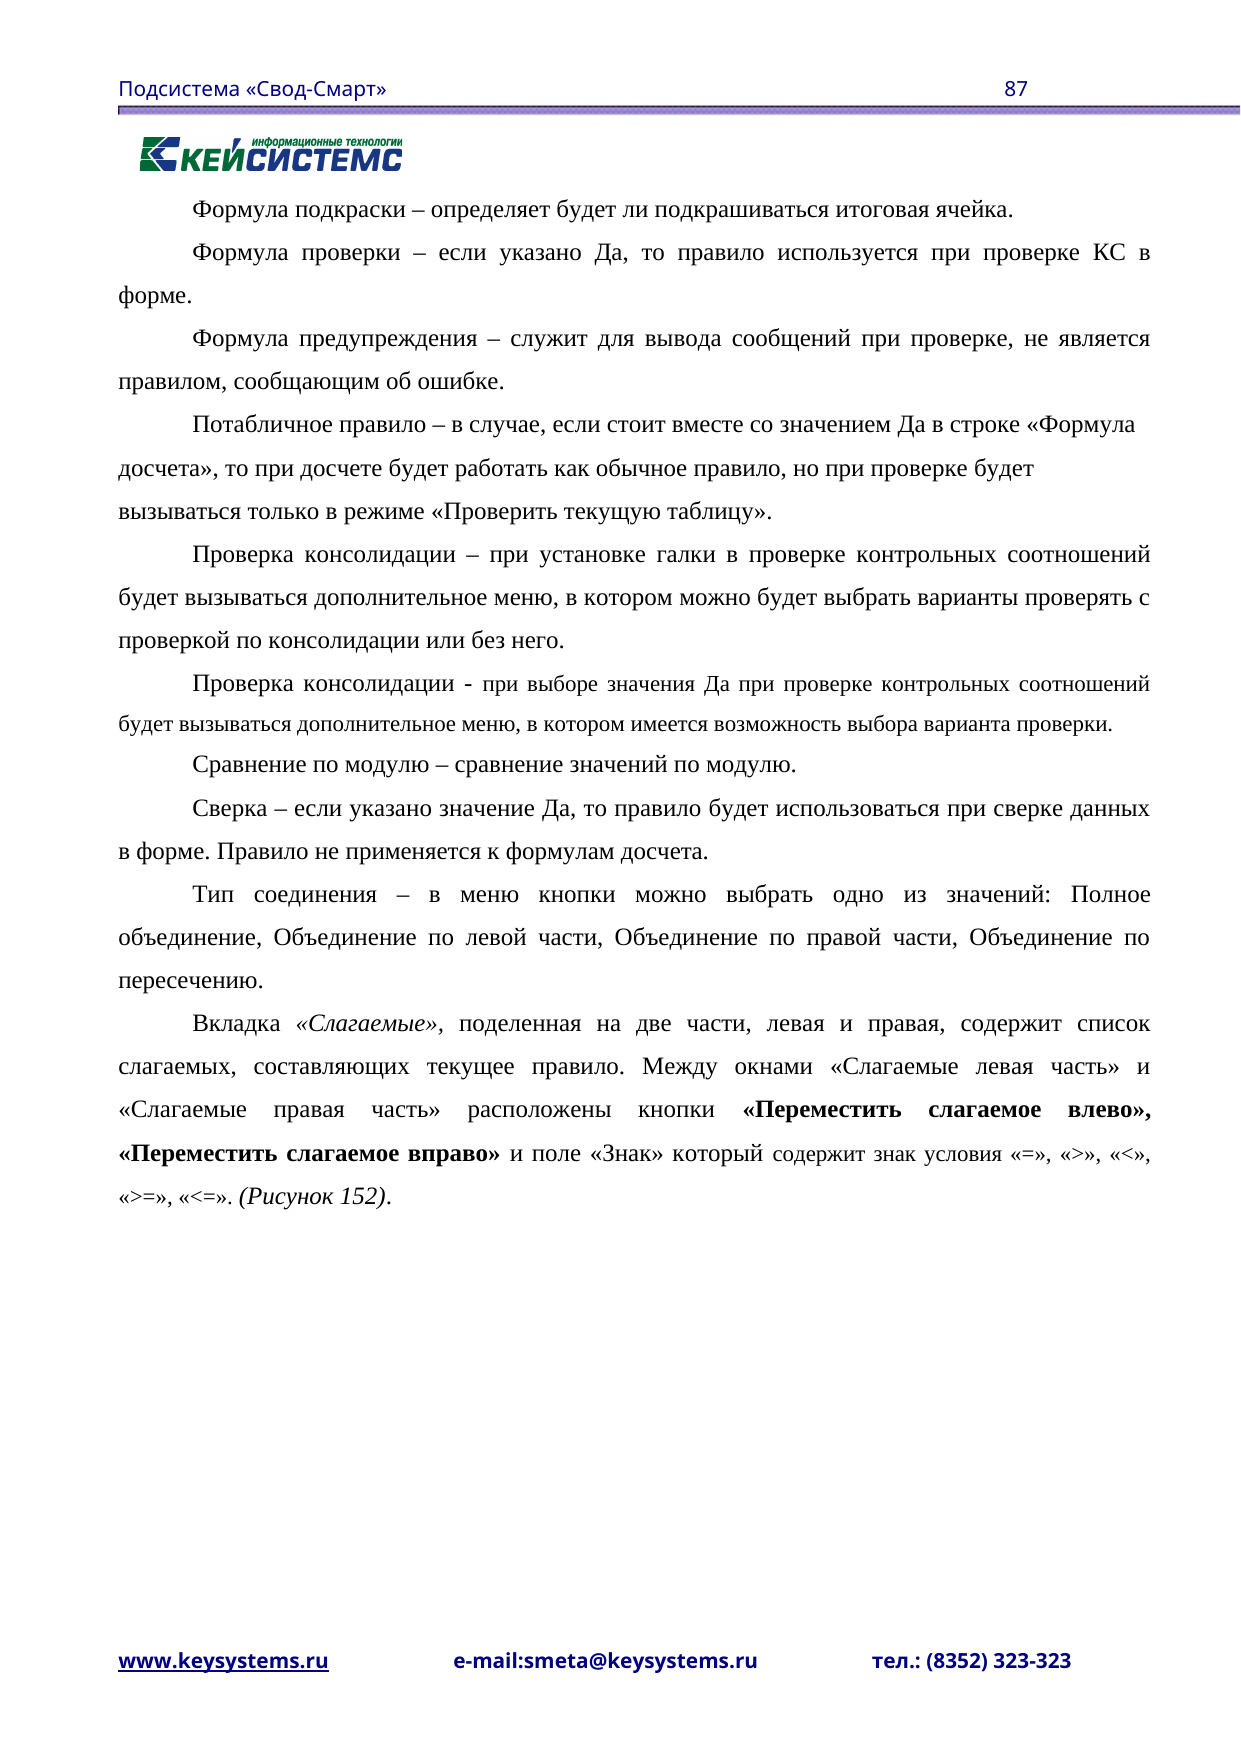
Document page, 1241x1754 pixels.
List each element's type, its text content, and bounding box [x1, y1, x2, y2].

list Сверка – если указано значение Да, то правило будет использоваться при сверке данных в форме. Правило не применяется к формулам досчета. [118, 793, 1152, 864]
text Потабличное правило – в случае, если стоит вместе со значением Да в строке «Формула досчета», то при досчете будет работать как обычное правило, но при проверке будет вызываться только в режиме «Проверить текущую таблицу». [118, 409, 1152, 524]
list Формула подкраски – определяет будет ли подкрашиваться итоговая ячейка. [118, 194, 1152, 223]
list Проверка консолидации – при установке галки в проверке контрольных соотношений будет вызываться дополнительное меню, в котором можно будет выбрать варианты проверять с проверкой по консолидации или без него. [118, 539, 1152, 654]
list Тип соединения – в меню кнопки можно выбрать одно из значений: Полное объединение, Объединение по левой части, Объединение по правой части, Объединение по пересечению. [118, 879, 1152, 994]
list Сравнение по модулю – сравнение значений по модулю. [118, 749, 1152, 778]
picture [118, 102, 1241, 121]
list Вкладка «Слагаемые», поделенная на две части, левая и правая, содержит список слагаемых, составляющих текущее правило. Между окнами «Слагаемые левая часть» и «Слагаемые правая часть» расположены кнопки «Переместить слагаемое влево», «Переместить слагаемое вправо» и поле «Знак» который содержит знак условия «=», «>», «<», «>=», «<=». (Рисунок 152). [118, 1008, 1152, 1209]
list Формула проверки – если указано Да, то правило используется при проверке КС в форме. [118, 237, 1152, 309]
list Проверка консолидации - при выборе значения Да при проверке контрольных соотношений будет вызываться дополнительное меню, в котором имеется возможность выбора варианта проверки. [118, 668, 1152, 736]
list Формула предупреждения – служит для вывода сообщений при проверке, не является правилом, сообщающим об ошибке. [118, 323, 1152, 395]
picture [139, 137, 403, 171]
